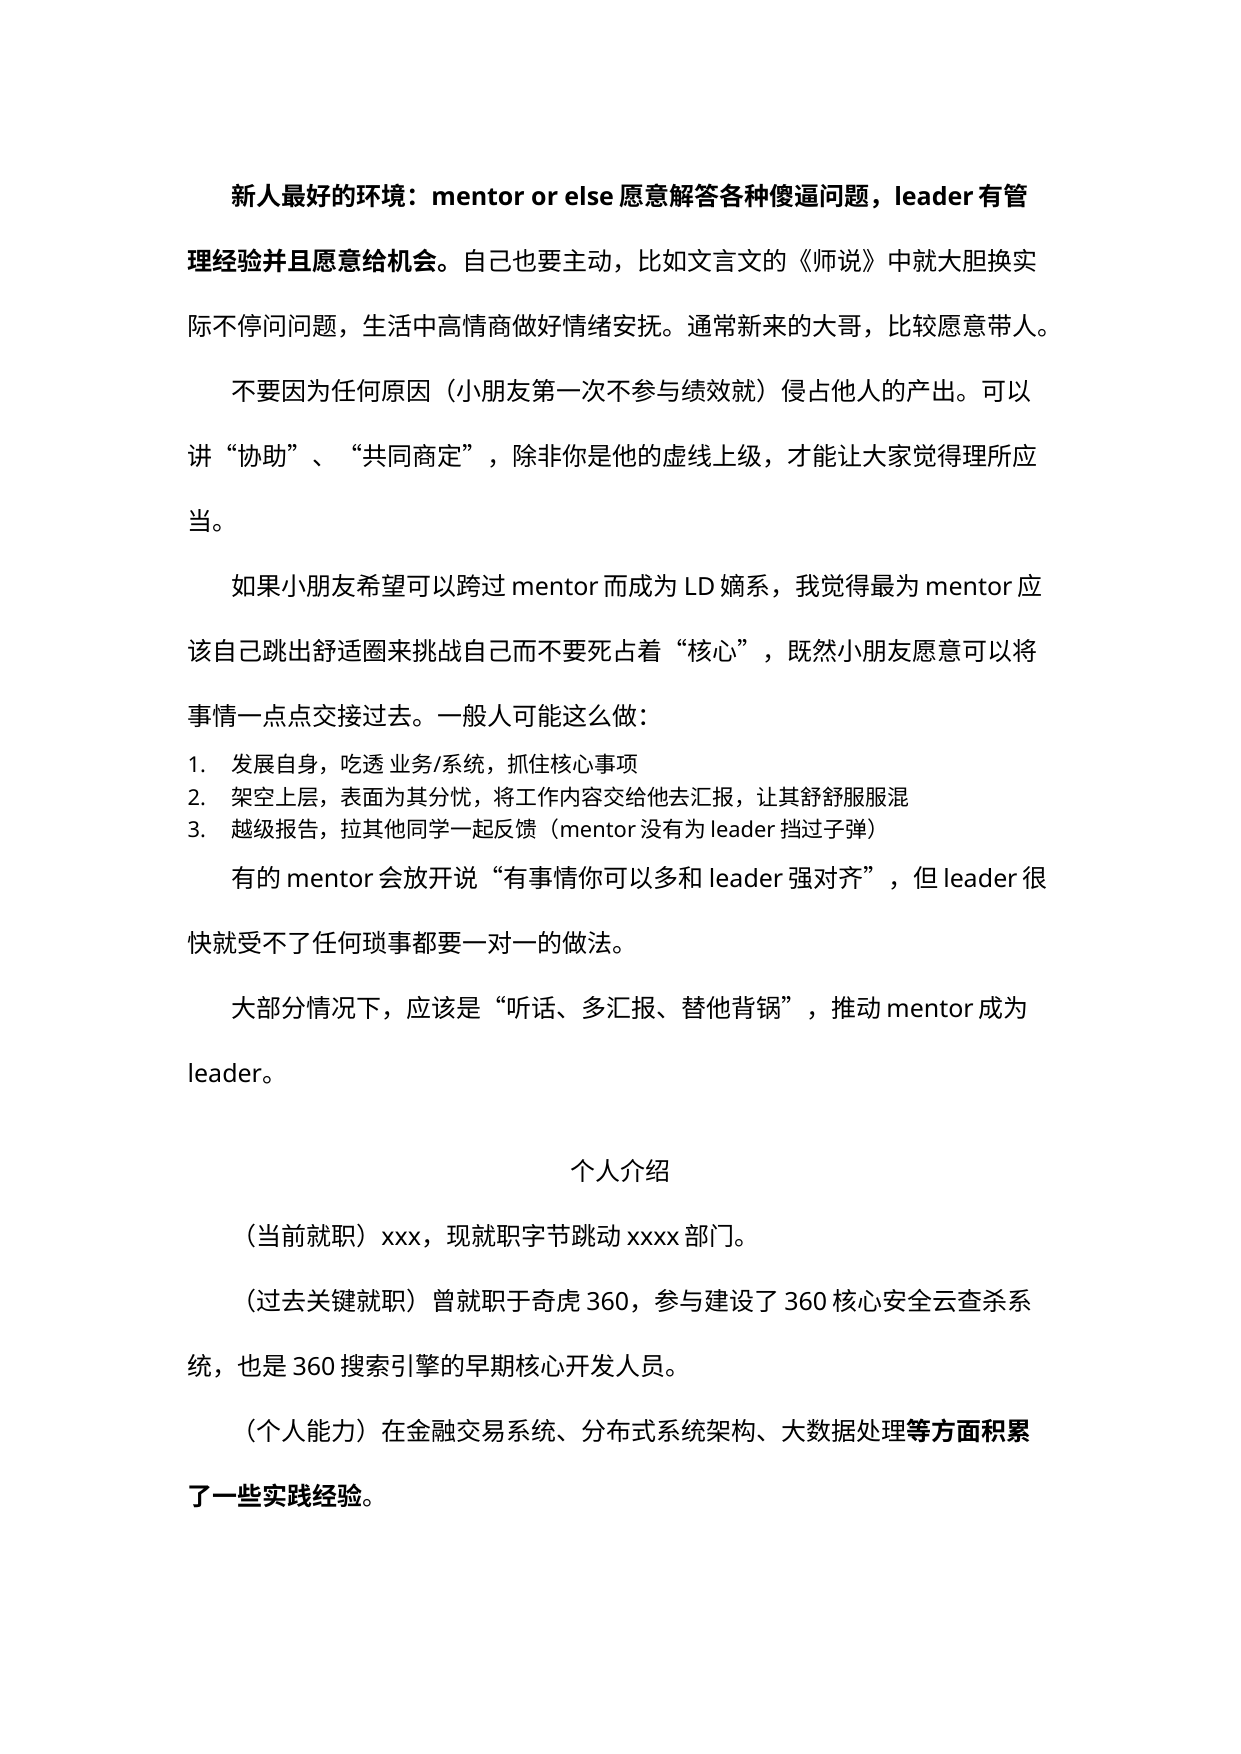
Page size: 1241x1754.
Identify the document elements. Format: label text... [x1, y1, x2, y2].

text （个人能力）在金融交易系统、分布式系统架构、大数据处理等方面积累了一些实践经验。 [187, 1397, 1053, 1527]
text 个人介绍 [187, 1137, 1053, 1202]
list 越级报告，拉其他同学一起反馈（mentor没有为leader挡过子弹） [187, 812, 1053, 844]
list 发展自身，吃透 业务/系统，抓住核心事项 [187, 747, 1053, 779]
list 架空上层，表面为其分忧，将工作内容交给他去汇报，让其舒舒服服混 [187, 779, 1053, 812]
text 新人最好的环境：mentor or else愿意解答各种傻逼问题，leader有管理经验并且愿意给机会。自己也要主动，比如文言文的《师说》中就大胆换实际不停问问题，生活中高情商做好情绪安抚。通常新来的大哥，比较愿意带人。 [187, 162, 1053, 357]
text 大部分情况下，应该是“听话、多汇报、替他背锅”，推动mentor成为leader。 [187, 974, 1053, 1104]
text （当前就职）xxx，现就职字节跳动 xxxx部门。 [187, 1202, 1053, 1267]
text （过去关键就职）曾就职于奇虎360，参与建设了360核心安全云查杀系统，也是360搜索引擎的早期核心开发人员。 [187, 1267, 1053, 1397]
text 如果小朋友希望可以跨过mentor而成为LD嫡系，我觉得最为mentor应该自己跳出舒适圈来挑战自己而不要死占着“核心”，既然小朋友愿意可以将事情一点点交接过去。一般人可能这么做： [187, 552, 1053, 747]
text 有的mentor会放开说“有事情你可以多和leader强对齐”，但leader很快就受不了任何琐事都要一对一的做法。 [187, 844, 1053, 974]
text 不要因为任何原因（小朋友第一次不参与绩效就）侵占他人的产出。可以讲“协助”、“共同商定”，除非你是他的虚线上级，才能让大家觉得理所应当。 [187, 357, 1053, 552]
